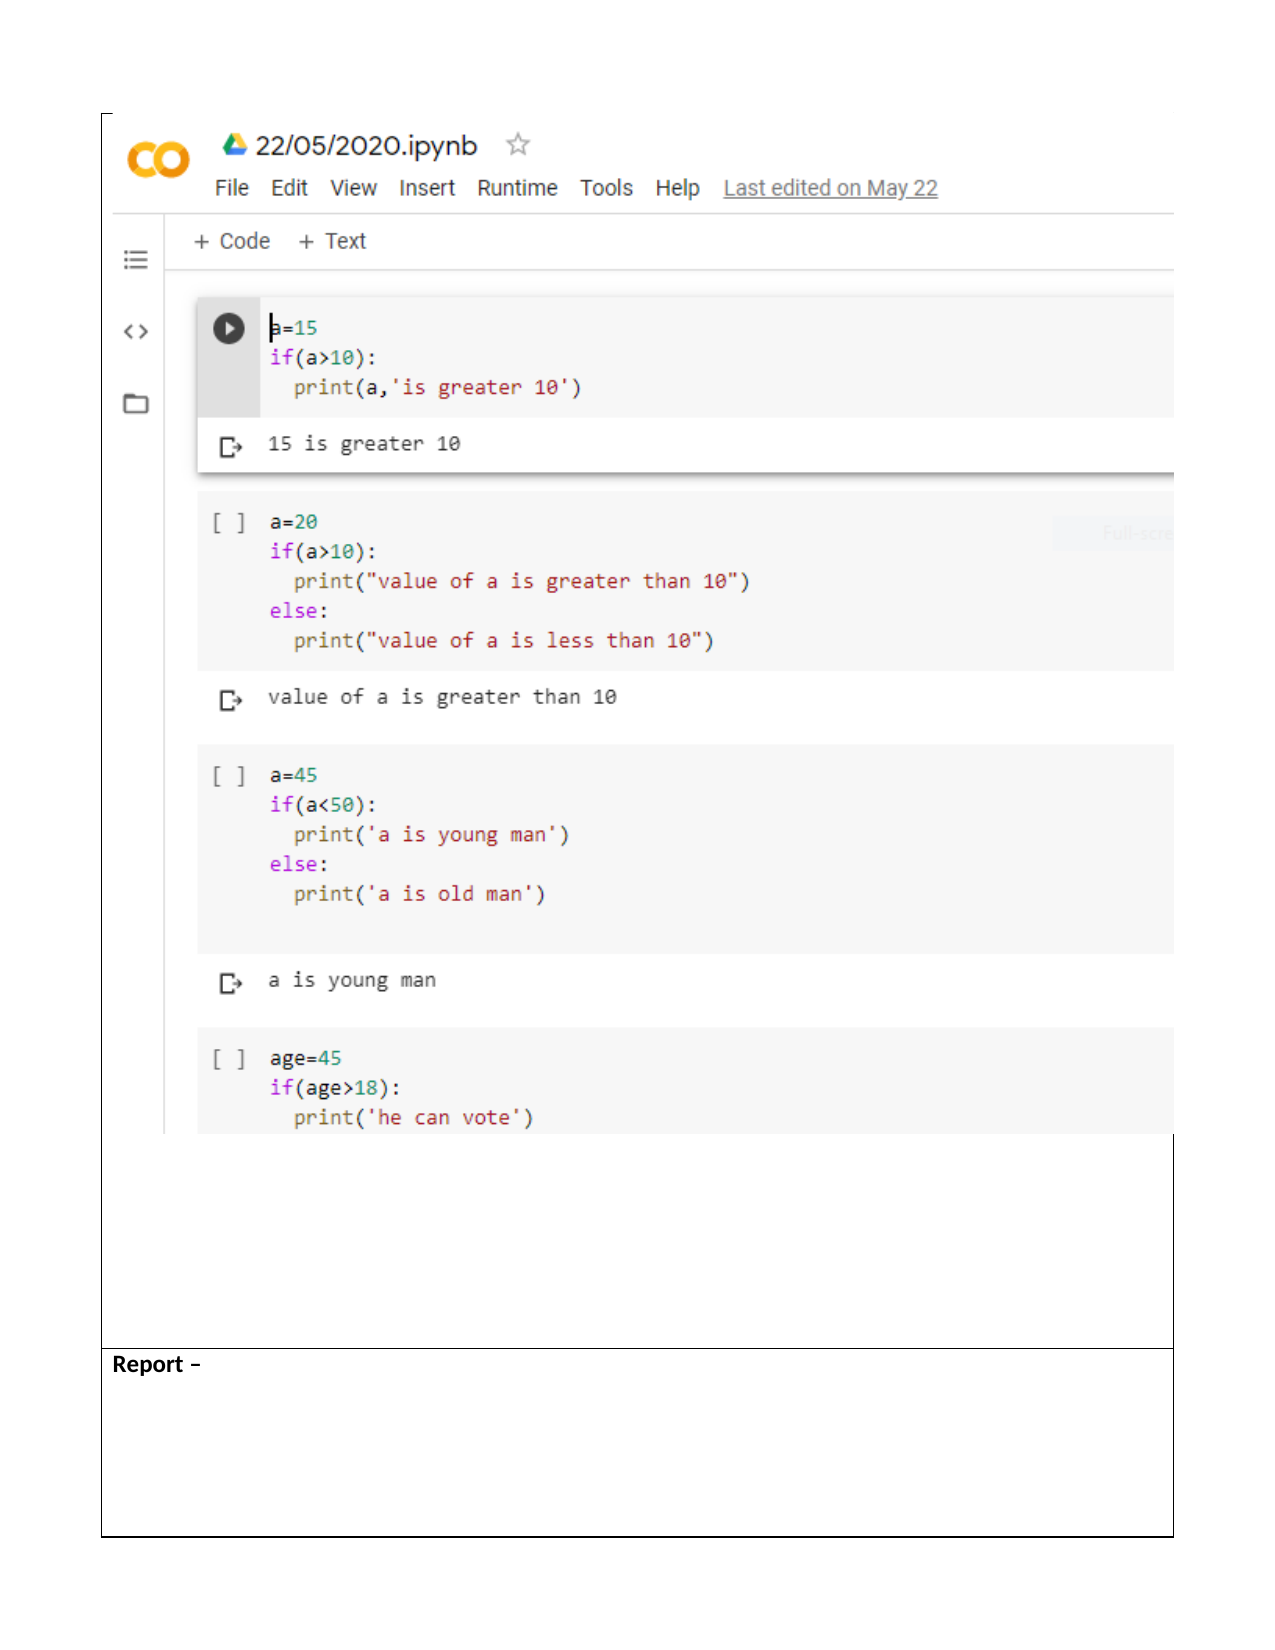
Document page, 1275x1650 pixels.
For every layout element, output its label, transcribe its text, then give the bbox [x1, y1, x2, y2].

picture [112, 113, 1174, 1134]
table_cell Image of session [102, 114, 1173, 1347]
table_cell Report – [102, 1349, 1173, 1536]
